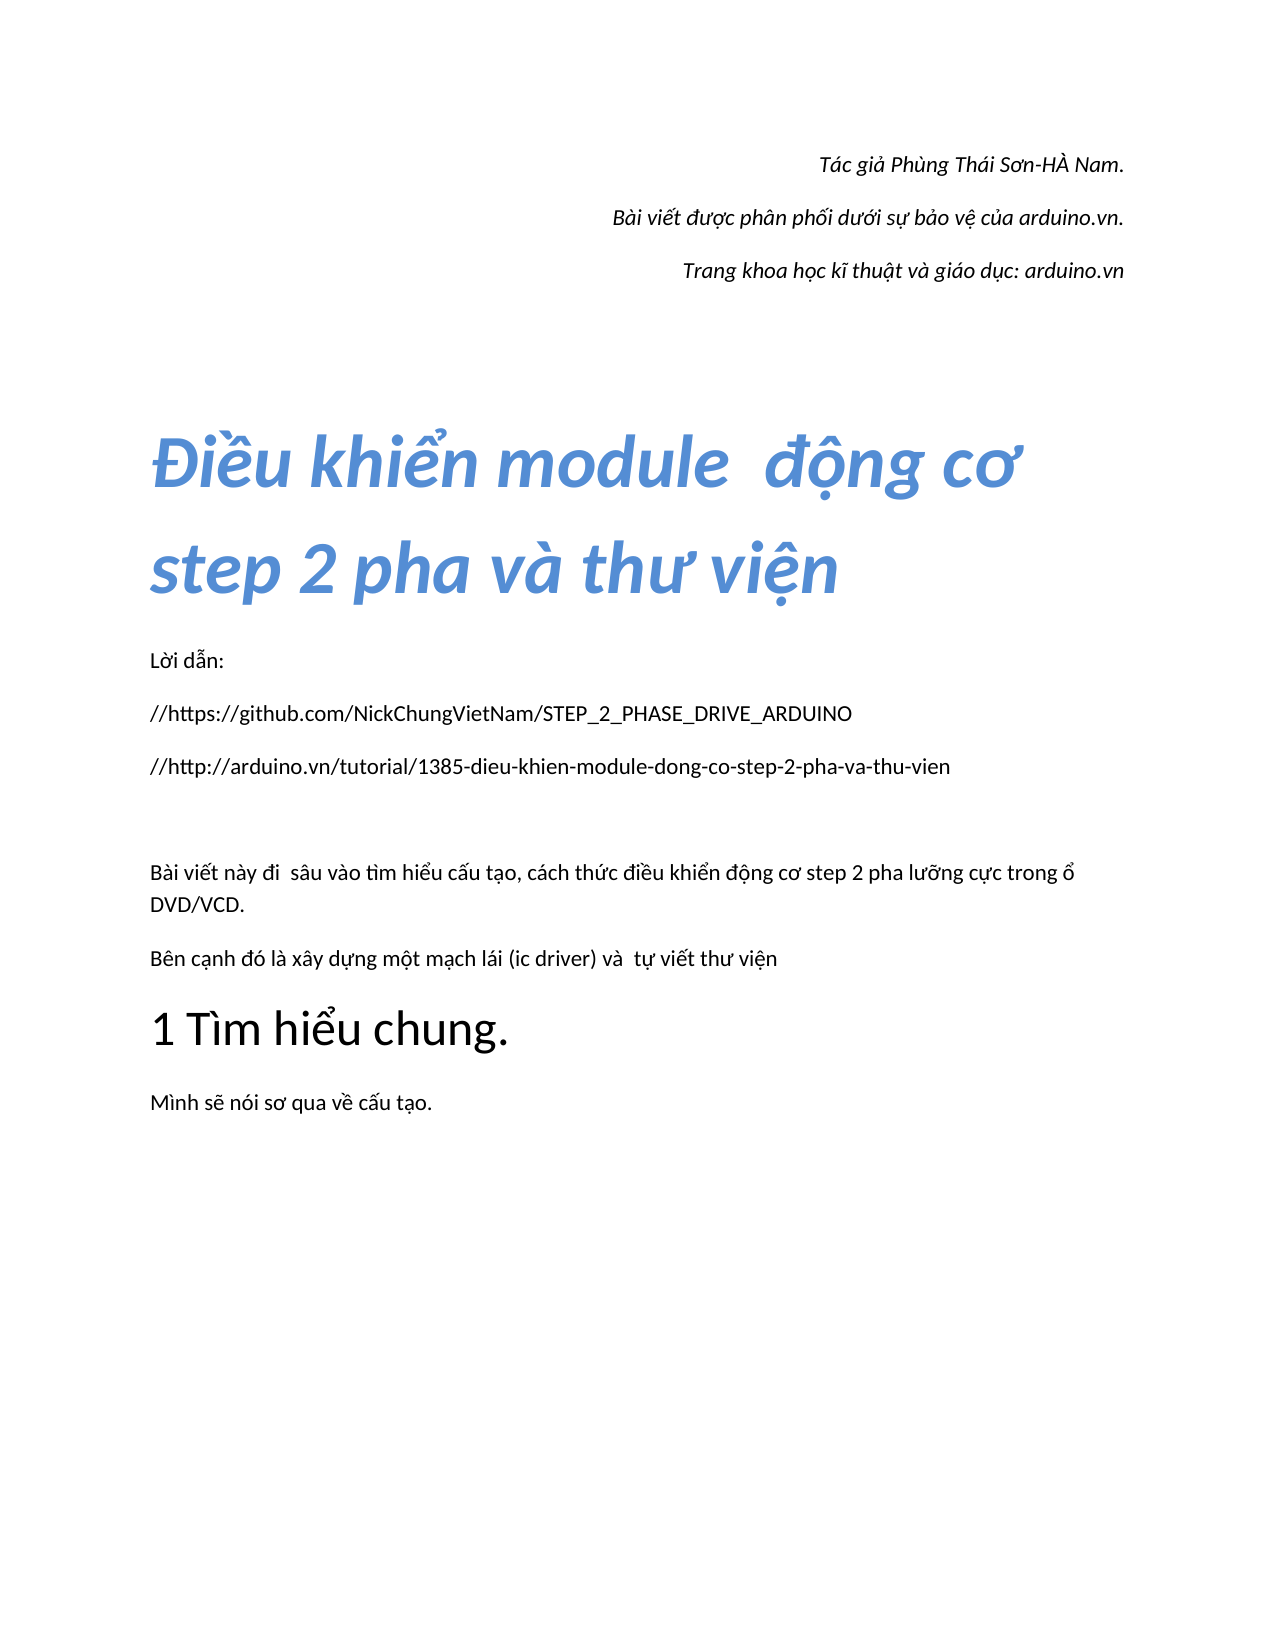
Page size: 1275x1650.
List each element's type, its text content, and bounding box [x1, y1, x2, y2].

text Bài viết này đi sâu vào tìm hiểu cấu tạo, cách thức điều khiển động cơ step 2 pha lưỡng cực trong ổ DVD/VCD. [150, 858, 1125, 919]
text Lời dẫn: [150, 646, 1125, 674]
text //http://arduino.vn/tutorial/1385-dieu-khien-module-dong-co-step-2-pha-va-thu-vien [150, 752, 1125, 780]
text Bên cạnh đó là xây dựng một mạch lái (ic driver) và tự viết thư viện [150, 944, 1125, 972]
text Điều khiển module động cơ step 2 pha và thư viện [150, 415, 1125, 612]
text //https://github.com/NickChungVietNam/STEP_2_PHASE_DRIVE_ARDUINO [150, 699, 1125, 727]
text Tác giả Phùng Thái Sơn-HÀ Nam. [150, 150, 1125, 178]
text Mình sẽ nói sơ qua về cấu tạo. [150, 1088, 1125, 1116]
text 1 Tìm hiểu chung. [150, 997, 1125, 1058]
text Bài viết được phân phối dưới sự bảo vệ của arduino.vn. [150, 203, 1125, 231]
text Trang khoa học kĩ thuật và giáo dục: arduino.vn [150, 256, 1125, 284]
